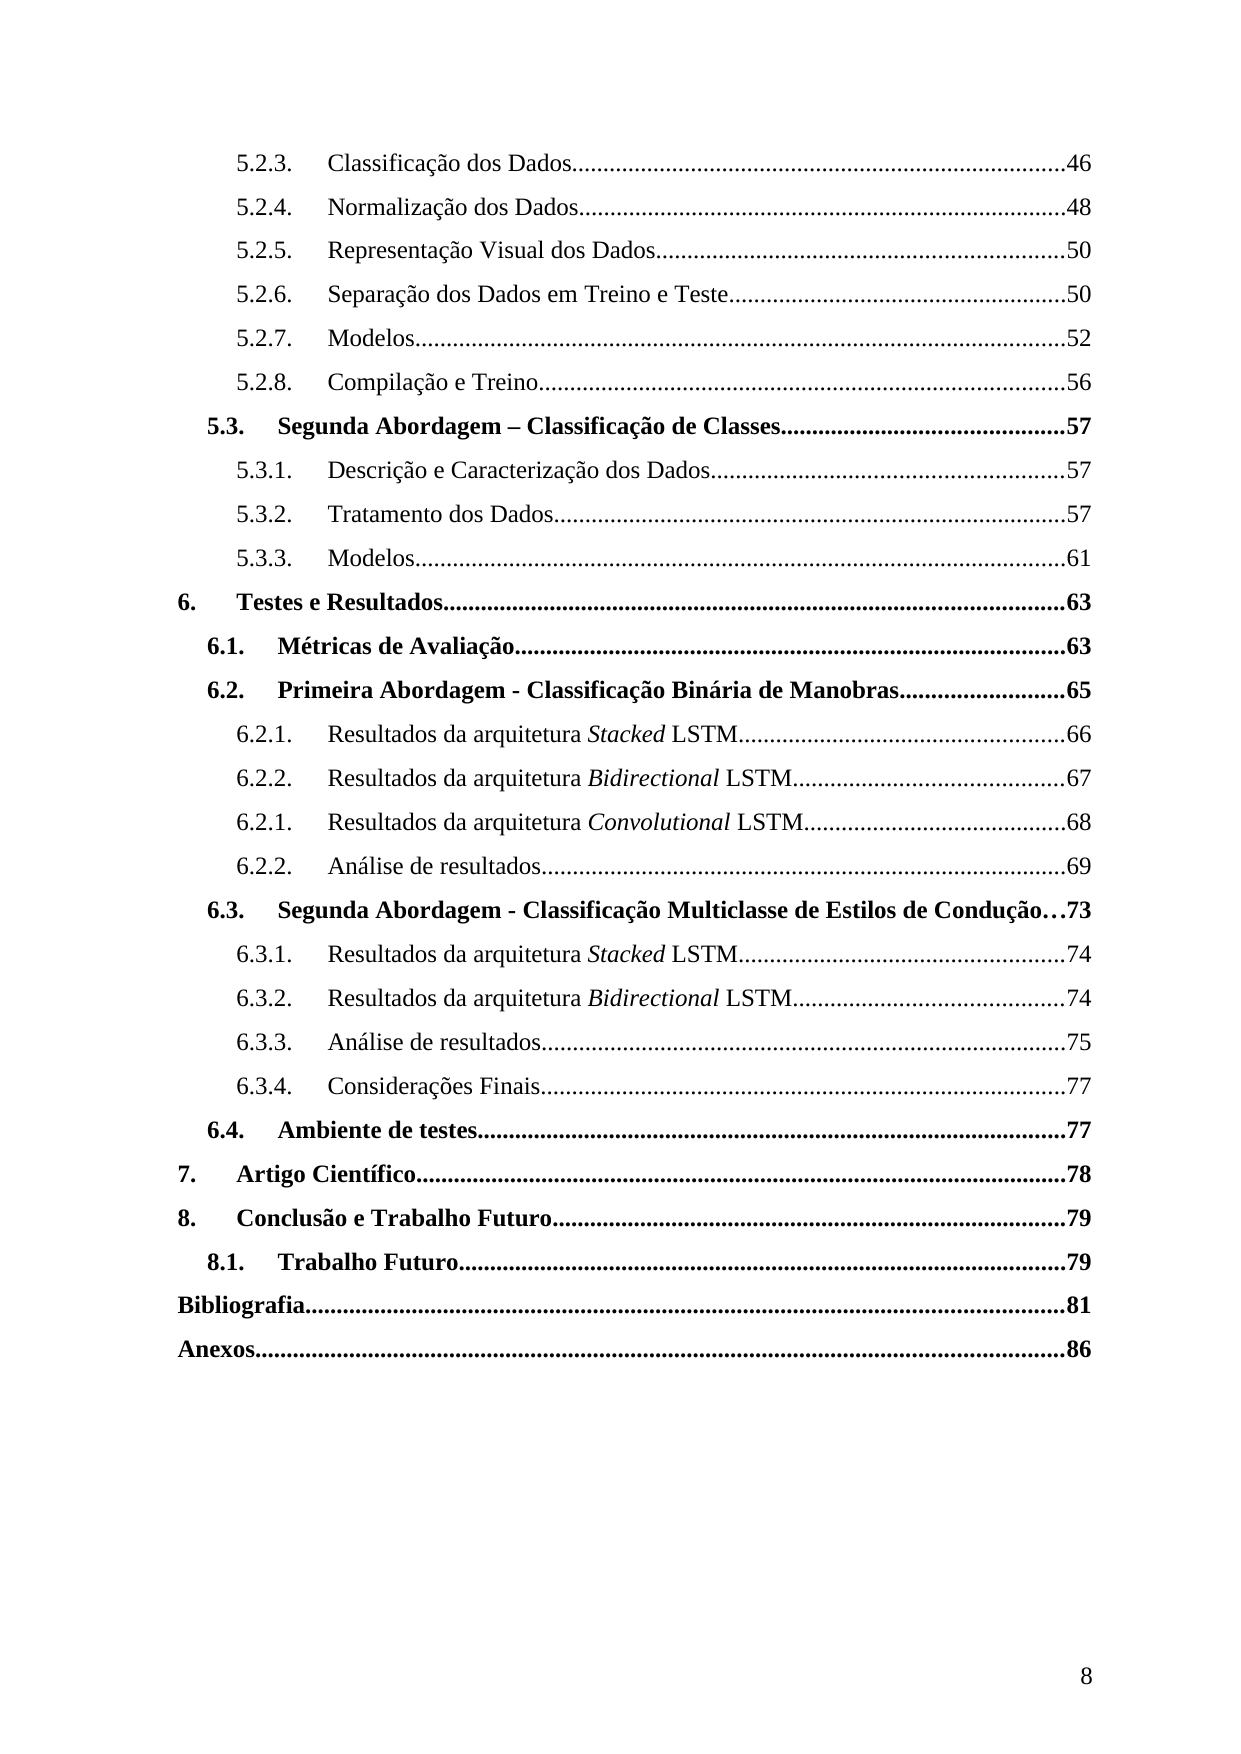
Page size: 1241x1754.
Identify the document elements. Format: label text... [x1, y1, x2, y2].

text 5.2.3. Classificação dos Dados 46 [236, 148, 1092, 176]
text 6.2.2. Resultados da arquitetura Bidirectional LSTM 67 [236, 763, 1092, 792]
text 6.2.1. Resultados da arquitetura Convolutional LSTM 68 [236, 807, 1092, 836]
text 5.3. Segunda Abordagem – Classificação de Classes 57 [207, 411, 1092, 440]
text 5.2.8. Compilação e Treino 56 [236, 367, 1092, 396]
text 5.3.3. Modelos 61 [236, 543, 1092, 572]
text 6.4. Ambiente de testes 77 [207, 1115, 1092, 1143]
text 6. Testes e Resultados 63 [177, 587, 1092, 616]
text 6.3.1. Resultados da arquitetura Stacked LSTM 74 [236, 939, 1092, 968]
text 6.2.2. Análise de resultados 69 [236, 851, 1092, 880]
text 6.2. Primeira Abordagem - Classificação Binária de Manobras 65 [207, 675, 1092, 704]
text 5.3.1. Descrição e Caracterização dos Dados 57 [236, 455, 1092, 484]
text 6.3.3. Análise de resultados 75 [236, 1027, 1092, 1056]
text 6.3. Segunda Abordagem - Classificação Multiclasse de Estilos de Condução 73 [207, 895, 1092, 924]
text 5.2.5. Representação Visual dos Dados 50 [236, 236, 1092, 264]
text Bibliografia 81 [177, 1291, 1092, 1319]
text 8. Conclusão e Trabalho Futuro 79 [177, 1203, 1092, 1231]
text 8.1. Trabalho Futuro 79 [207, 1247, 1092, 1275]
text 5.2.7. Modelos 52 [236, 323, 1092, 352]
text 6.3.2. Resultados da arquitetura Bidirectional LSTM 74 [236, 983, 1092, 1012]
text 6.1. Métricas de Avaliação 63 [207, 631, 1092, 660]
text 5.2.6. Separação dos Dados em Treino e Teste 50 [236, 279, 1092, 308]
text 7. Artigo Científico 78 [177, 1159, 1092, 1187]
text Anexos 86 [177, 1334, 1092, 1362]
text 6.3.4. Considerações Finais 77 [236, 1071, 1092, 1099]
text 5.3.2. Tratamento dos Dados 57 [236, 499, 1092, 528]
text 5.2.4. Normalização dos Dados 48 [236, 192, 1092, 220]
text 6.2.1. Resultados da arquitetura Stacked LSTM 66 [236, 719, 1092, 748]
